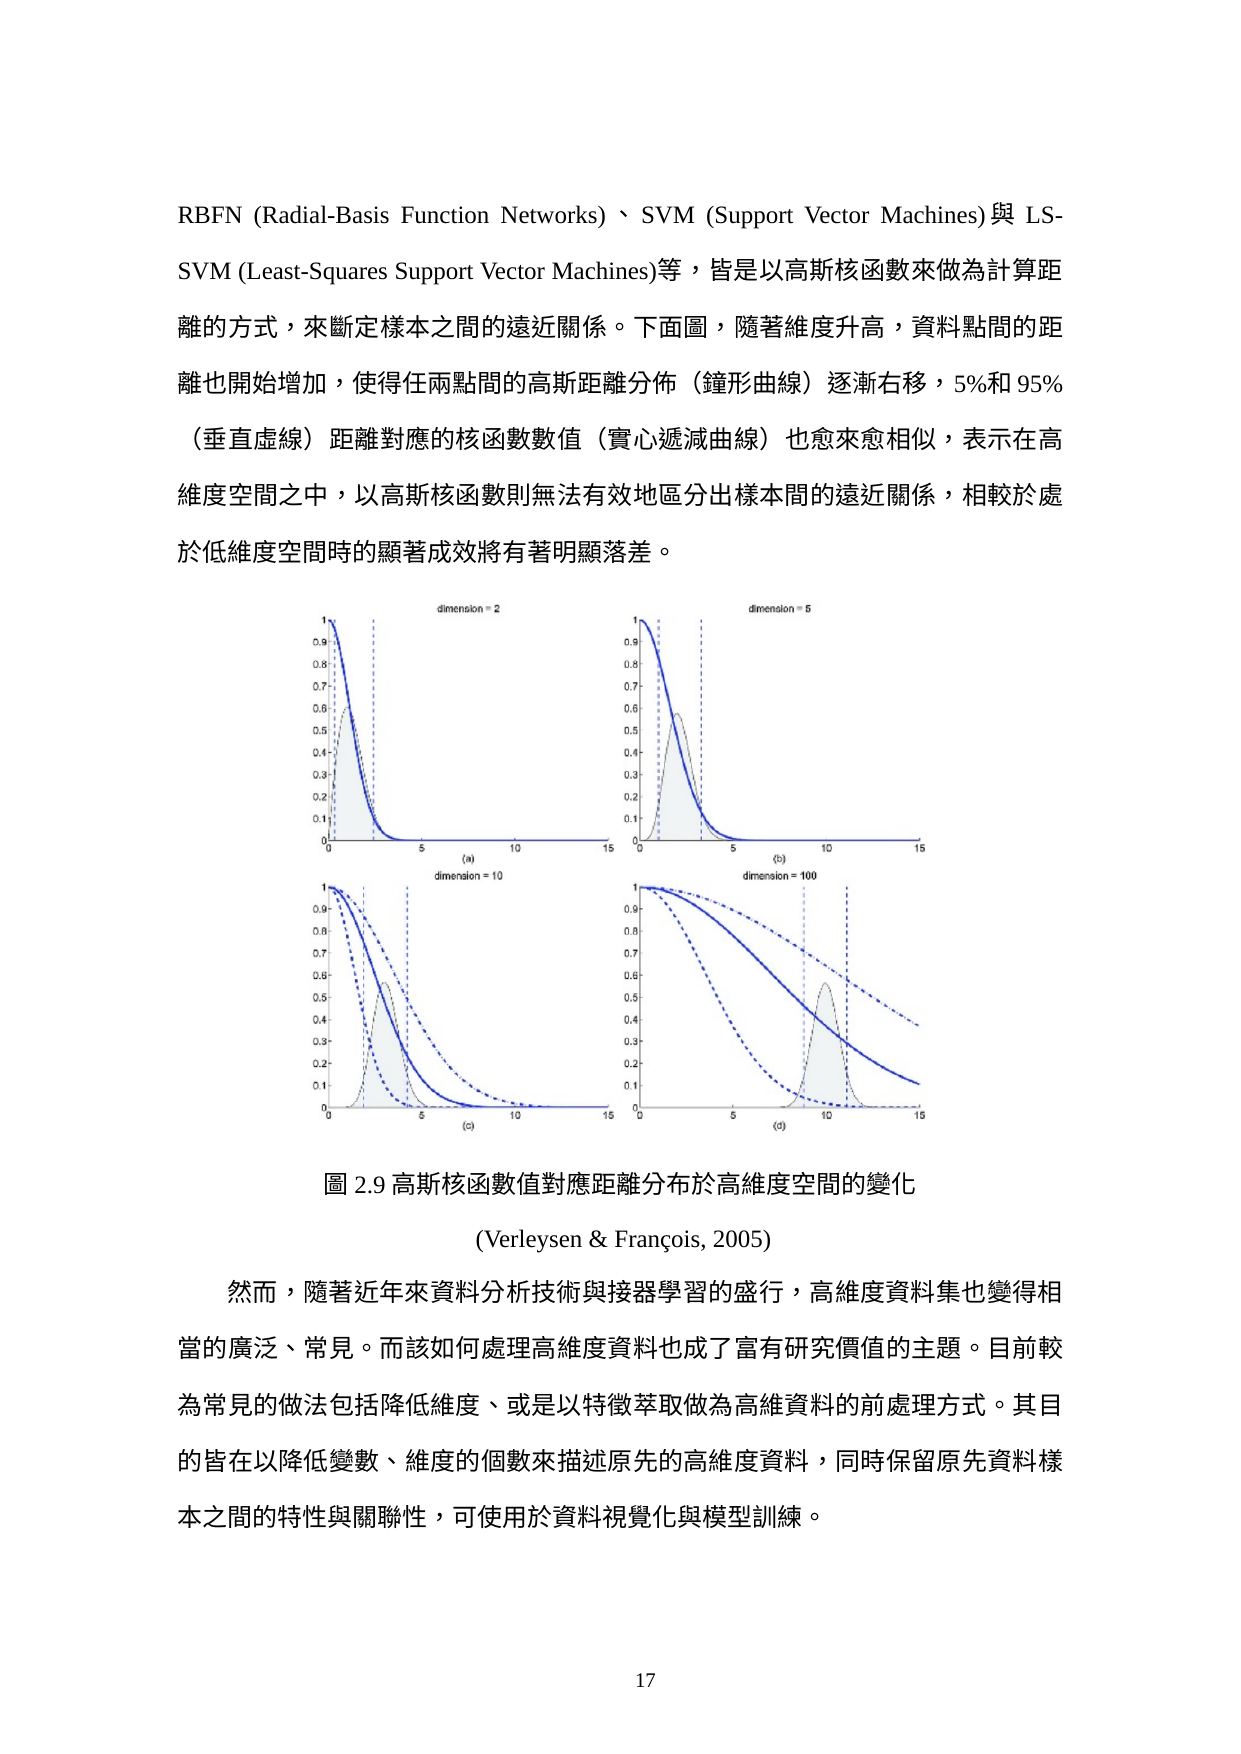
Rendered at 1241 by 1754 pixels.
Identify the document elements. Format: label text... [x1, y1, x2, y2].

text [177, 194, 1063, 569]
picture [206, 587, 1034, 1148]
text 然而，隨著近年來資料分析技術與接器學習的盛行，高維度資料集也變得相當的廣泛、常見。而該如何處理高維度資料也成了富有研究價值的主題。目前較為常見的做法包括降低維度、或是以特徵萃取做為高維資料的前處理方式。其目的皆在以降低變數、維度的個數來描述原先的高維度資料，同時保留原先資料樣本之間的特性與關聯性，可使用於資料視覺化與模型訓練。 [177, 1272, 1063, 1534]
